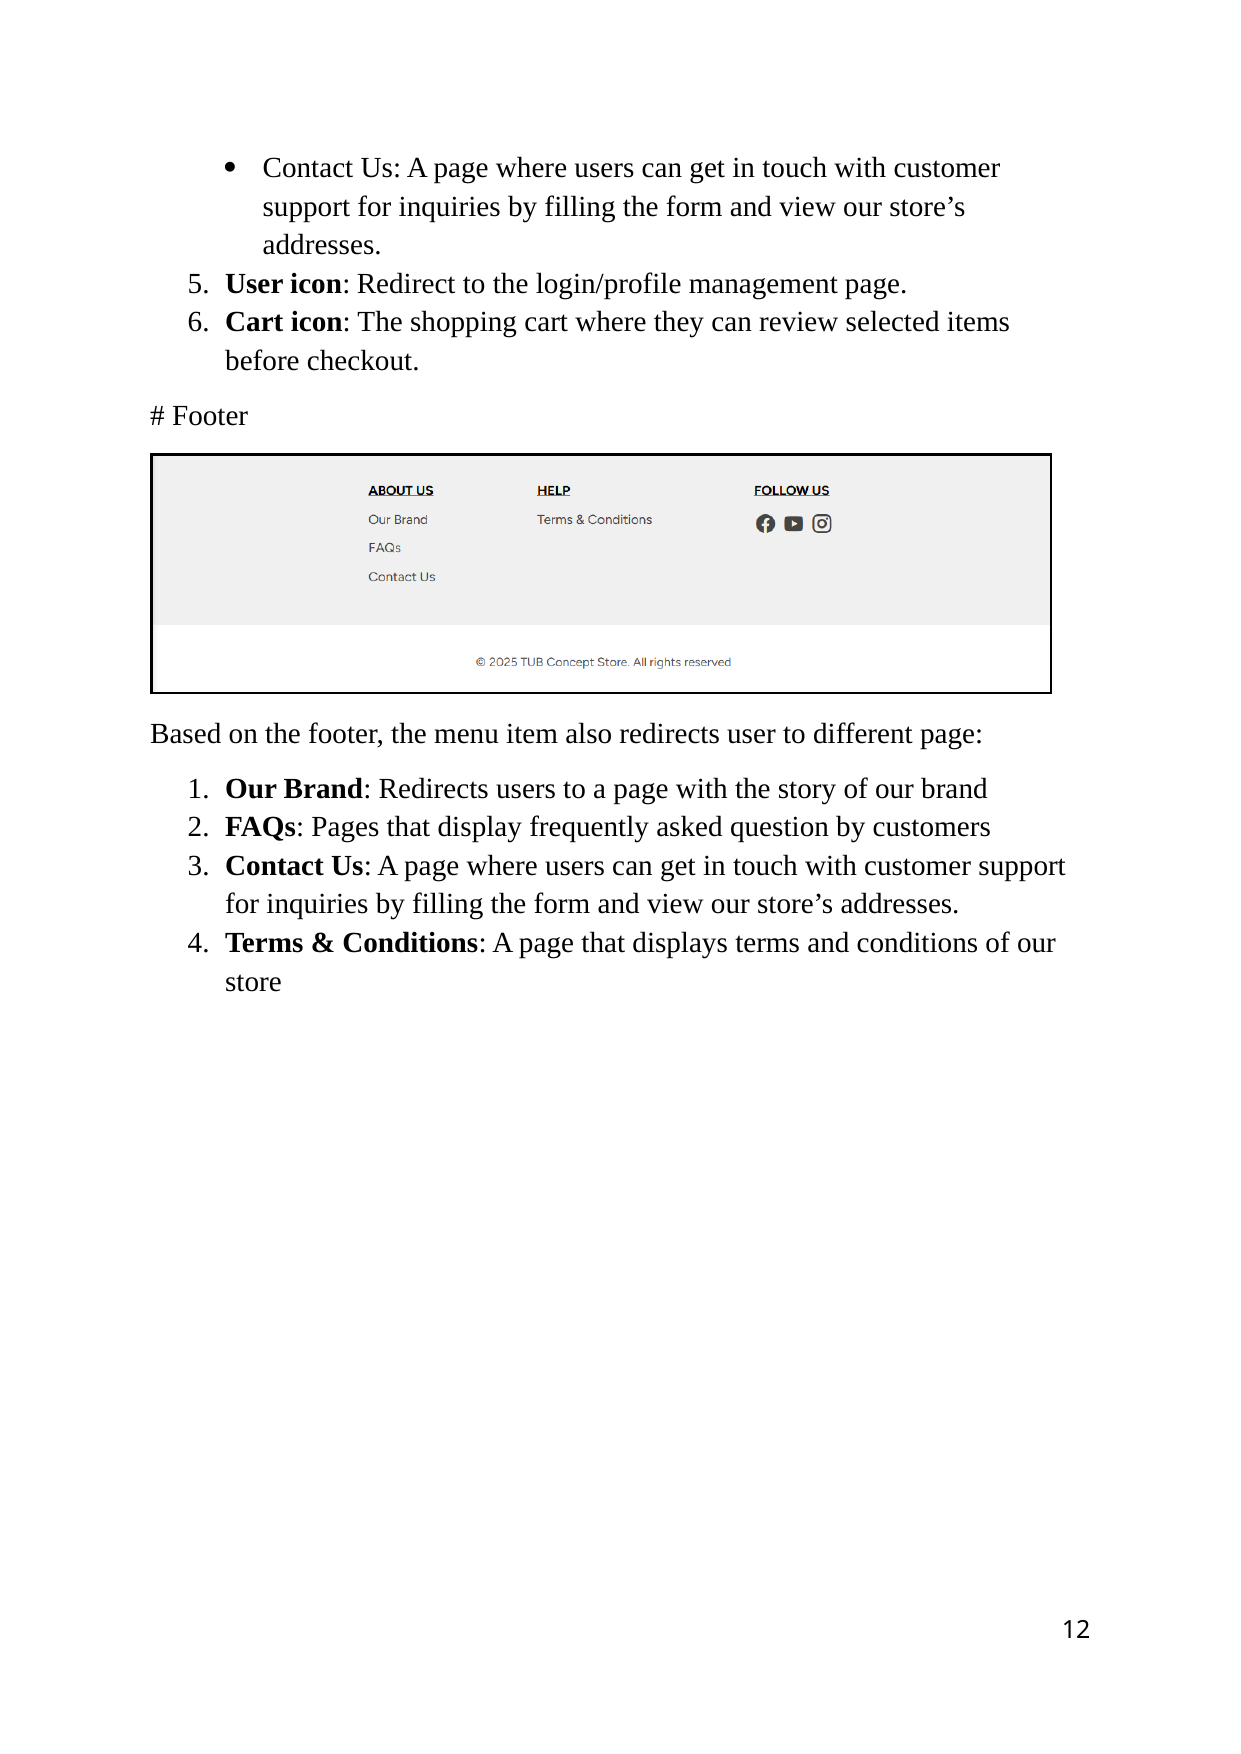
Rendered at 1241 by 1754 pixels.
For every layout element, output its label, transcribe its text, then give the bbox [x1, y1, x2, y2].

list Contact Us: A page where users can get in touch with customer support for inquiries by filling the form and view our store’s addresses. [187, 848, 1090, 920]
list Terms & Conditions: A page that displays terms and conditions of our store [187, 925, 1090, 997]
list Cart icon: The shopping cart where they can review selected items before checkout. [187, 304, 1090, 376]
text # Footer [150, 398, 1090, 432]
list User icon: Redirect to the login/profile management page. [187, 266, 1090, 299]
picture [153, 456, 1050, 692]
list Contact Us: A page where users can get in touch with customer support for inquiries by filling the form and view our store’s addresses. [225, 150, 1090, 261]
text Based on the footer, the menu item also redirects user to different page: [150, 716, 1090, 749]
list Our Brand: Redirects users to a page with the story of our brand [187, 771, 1090, 804]
list FAQs: Pages that display frequently asked question by customers [187, 809, 1090, 843]
